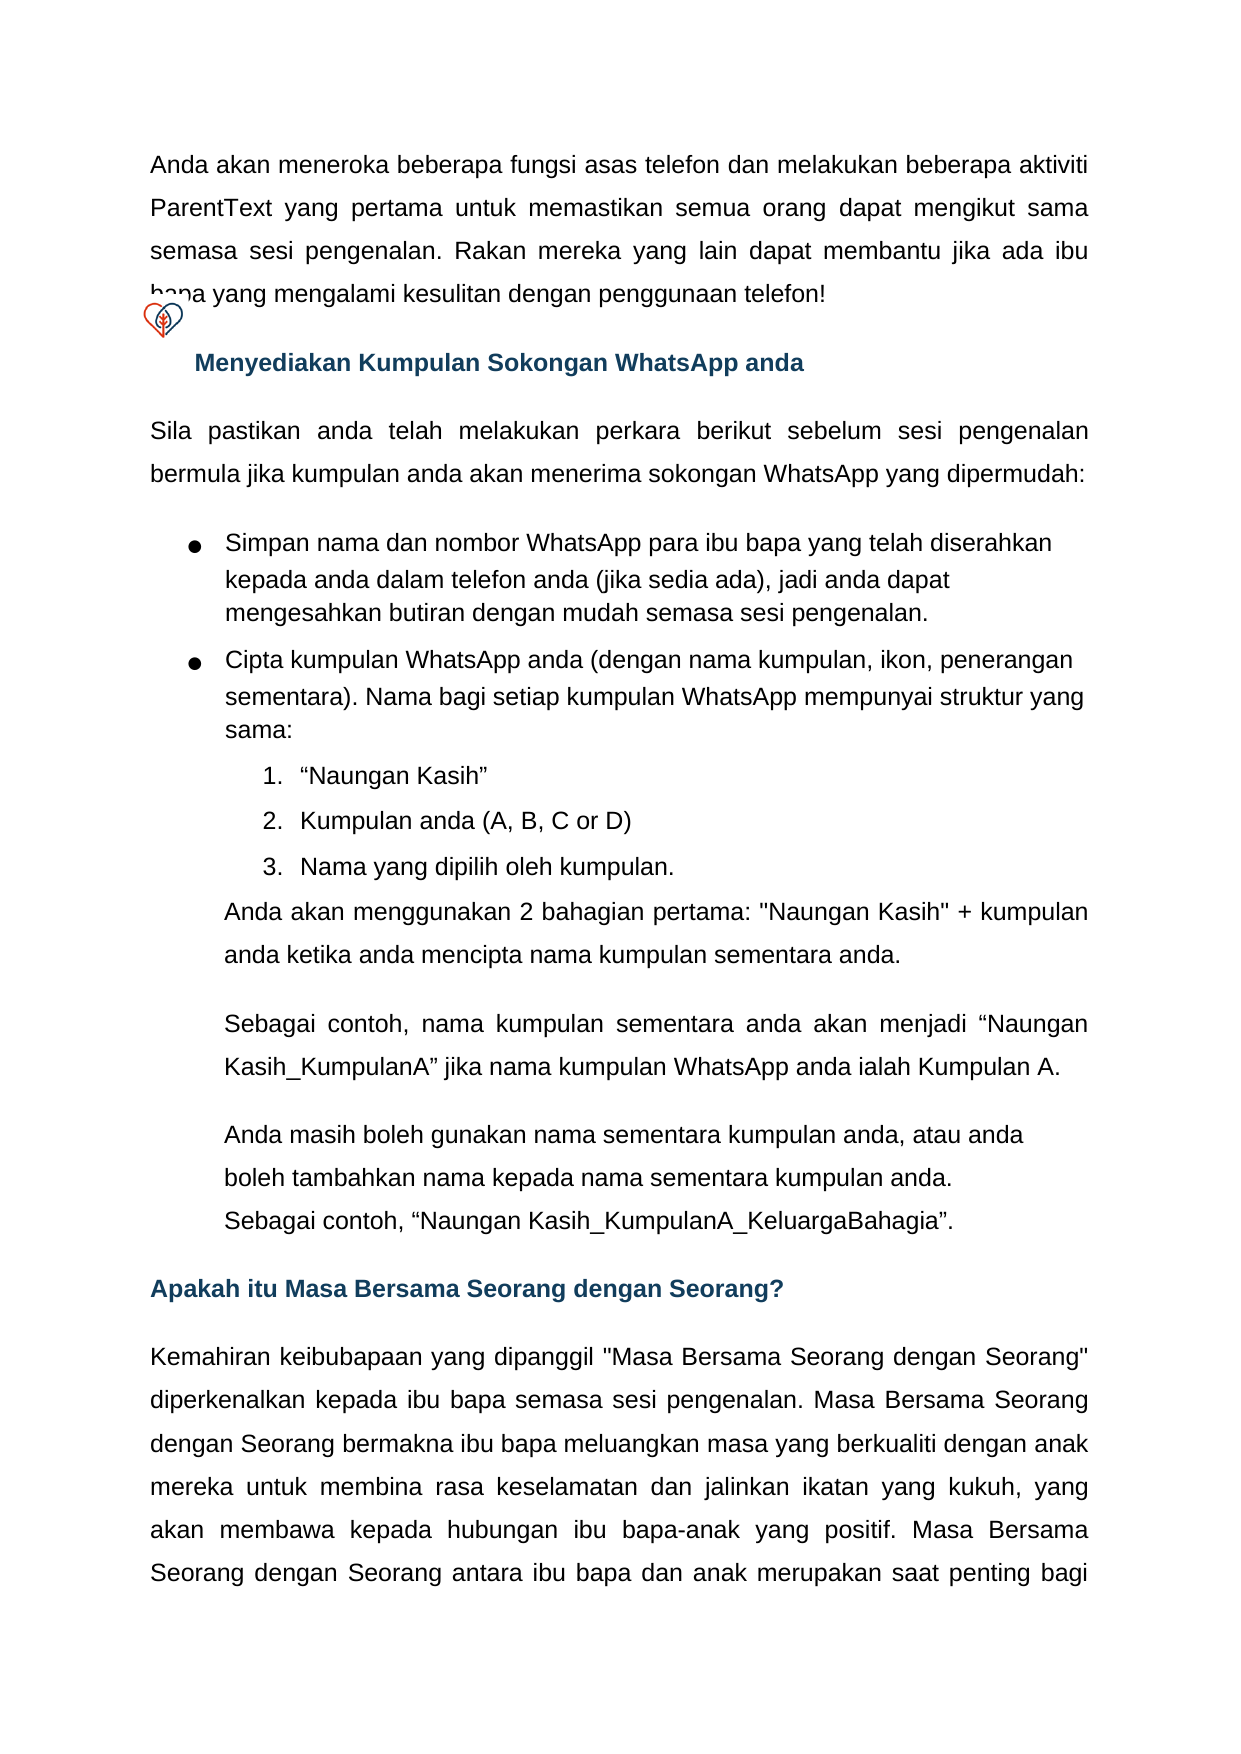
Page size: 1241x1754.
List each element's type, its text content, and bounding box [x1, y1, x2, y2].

list “Naungan Kasih” [262, 761, 1090, 789]
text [150, 1342, 1090, 1587]
subtitle Apakah itu Masa Bersama Seorang dengan Seorang? [150, 1274, 1090, 1303]
text Anda akan menggunakan 2 bahagian pertama: "Naungan Kasih" + kumpulan anda ketika anda mencipta nama kumpulan sementara anda. [224, 897, 1090, 969]
list Nama yang dipilih oleh kumpulan. [262, 852, 1090, 881]
subtitle Menyediakan Kumpulan Sokongan WhatsApp anda [150, 347, 1090, 376]
list Cipta kumpulan WhatsApp anda (dengan nama kumpulan, ikon, penerangan sementara). Nama bagi setiap kumpulan WhatsApp mempunyai struktur yang sama: [187, 644, 1090, 744]
list Kumpulan anda (A, B, C or D) [262, 806, 1090, 835]
text Sila pastikan anda telah melakukan perkara berikut sebelum sesi pengenalan bermula jika kumpulan anda akan menerima sokongan WhatsApp yang dipermudah: [150, 416, 1090, 487]
picture [137, 294, 189, 346]
list Simpan nama dan nombor WhatsApp para ibu bapa yang telah diserahkan kepada anda dalam telefon anda (jika sedia ada), jadi anda dapat mengesahkan butiran dengan mudah semasa sesi pengenalan. [187, 527, 1090, 627]
text Anda masih boleh gunakan nama sementara kumpulan anda, atau anda boleh tambahkan nama kepada nama sementara kumpulan anda. Sebagai contoh, “Naungan Kasih_KumpulanA_KeluargaBahagia”. [224, 1120, 1090, 1235]
text Sebagai contoh, nama kumpulan sementara anda akan menjadi “Naungan Kasih_KumpulanA” jika nama kumpulan WhatsApp anda ialah Kumpulan A. [224, 1009, 1090, 1081]
text Anda akan meneroka beberapa fungsi asas telefon dan melakukan beberapa aktiviti ParentText yang pertama untuk memastikan semua orang dapat mengikut sama semasa sesi pengenalan. Rakan mereka yang lain dapat membantu jika ada ibu bapa yang mengalami kesulitan dengan penggunaan telefon! [150, 150, 1090, 308]
